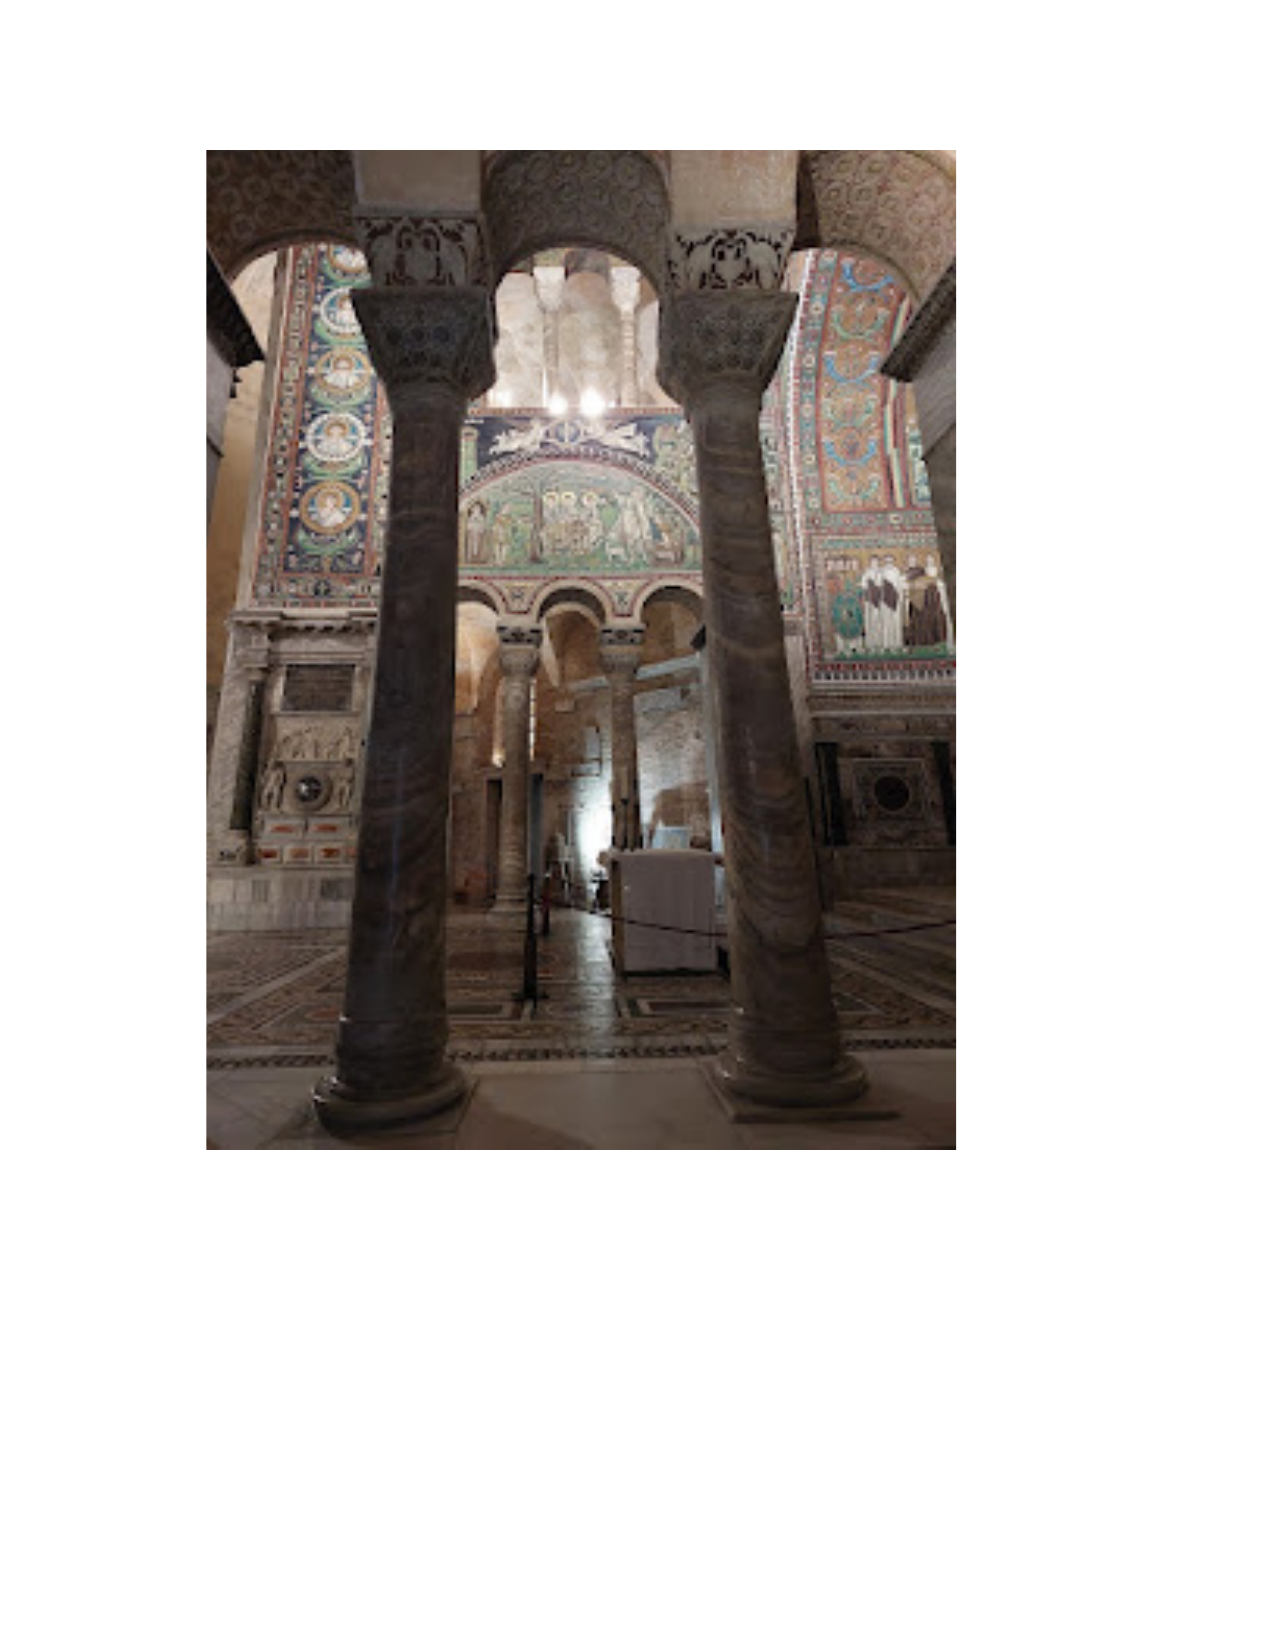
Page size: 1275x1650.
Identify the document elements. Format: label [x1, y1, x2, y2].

picture [206, 150, 957, 1150]
